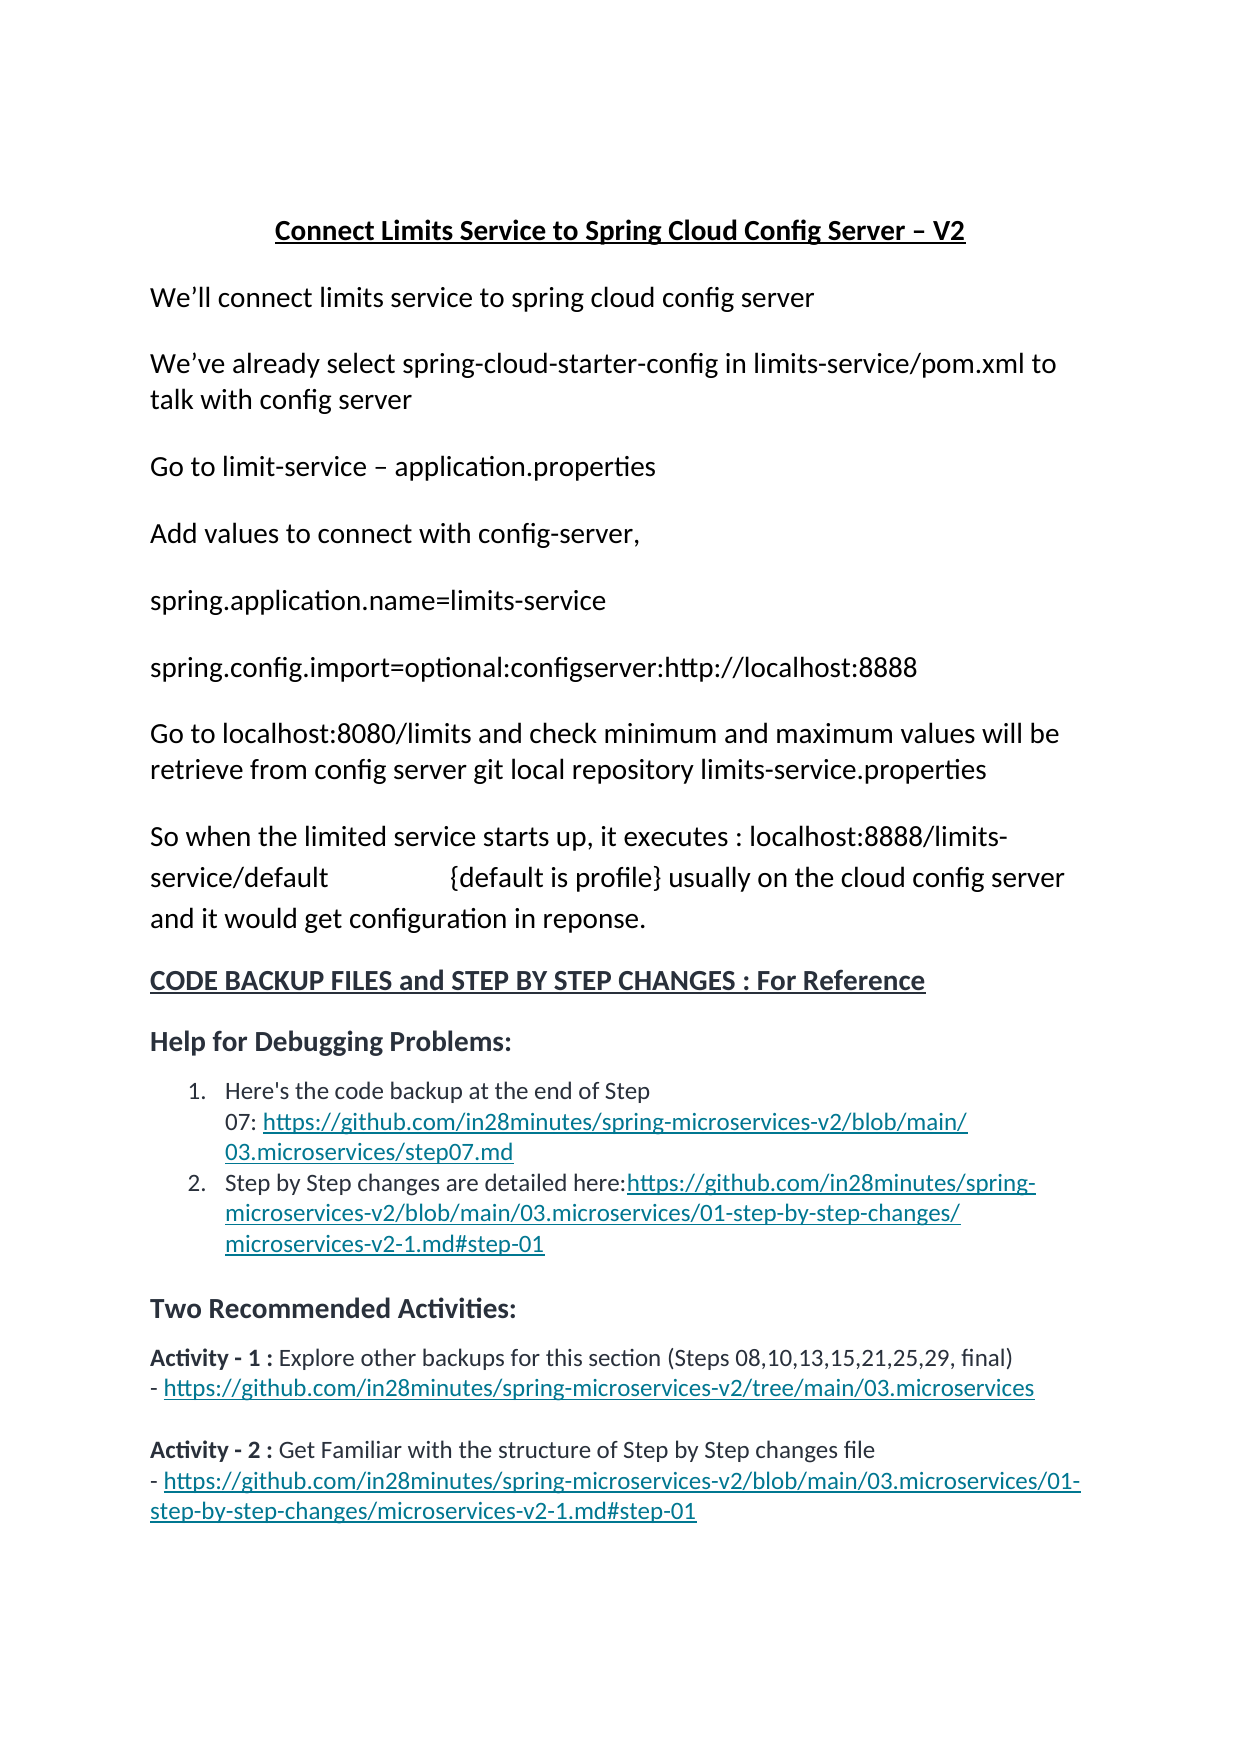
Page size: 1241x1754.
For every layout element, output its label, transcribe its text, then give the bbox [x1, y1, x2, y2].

list Step by Step changes are detailed here:https://github.com/in28minutes/spring-microservices-v2/blob/main/03.microservices/01-step-by-step-changes/microservices-v2-1.md#step-01 [187, 1167, 1090, 1259]
text Activity - 1 : Explore other backups for this section (Steps 08,10,13,15,21,25,29, final) - https://github.com/in28minutes/spring-microservices-v2/tree/main/03.microservices [150, 1342, 1090, 1403]
text We’ll connect limits service to spring cloud config server [150, 279, 1090, 314]
text Go to limit-service – application.properties [150, 448, 1090, 484]
subtitle Help for Debugging Problems: [150, 1023, 1090, 1059]
list Here's the code backup at the end of Step 07: https://github.com/in28minutes/spring-microservices-v2/blob/main/03.microservices/step07.md [187, 1076, 1090, 1167]
text Add values to connect with config-server, [150, 515, 1090, 551]
text CODE BACKUP FILES and STEP BY STEP CHANGES : For Reference [150, 962, 1090, 997]
subtitle Two Recommended Activities: [150, 1290, 1090, 1326]
text Connect Limits Service to Spring Cloud Config Server – V2 [150, 212, 1090, 247]
text So when the limited service starts up, it executes : localhost:8888/limits-service/default {default is profile} usually on the cloud config server and it would get configuration in reponse. [150, 818, 1090, 936]
text Activity - 2 : Get Familiar with the structure of Step by Step changes file - https://github.com/in28minutes/spring-microservices-v2/blob/main/03.microservices/01-step-by-step-changes/microservices-v2-1.md#step-01 [150, 1434, 1090, 1526]
text spring.config.import=optional:configserver:http://localhost:8888 [150, 649, 1090, 684]
text Go to localhost:8080/limits and check minimum and maximum values will be retrieve from config server git local repository limits-service.properties [150, 716, 1090, 787]
text We’ve already select spring-cloud-starter-config in limits-service/pom.xml to talk with config server [150, 346, 1090, 417]
text spring.application.name=limits-service [150, 582, 1090, 617]
